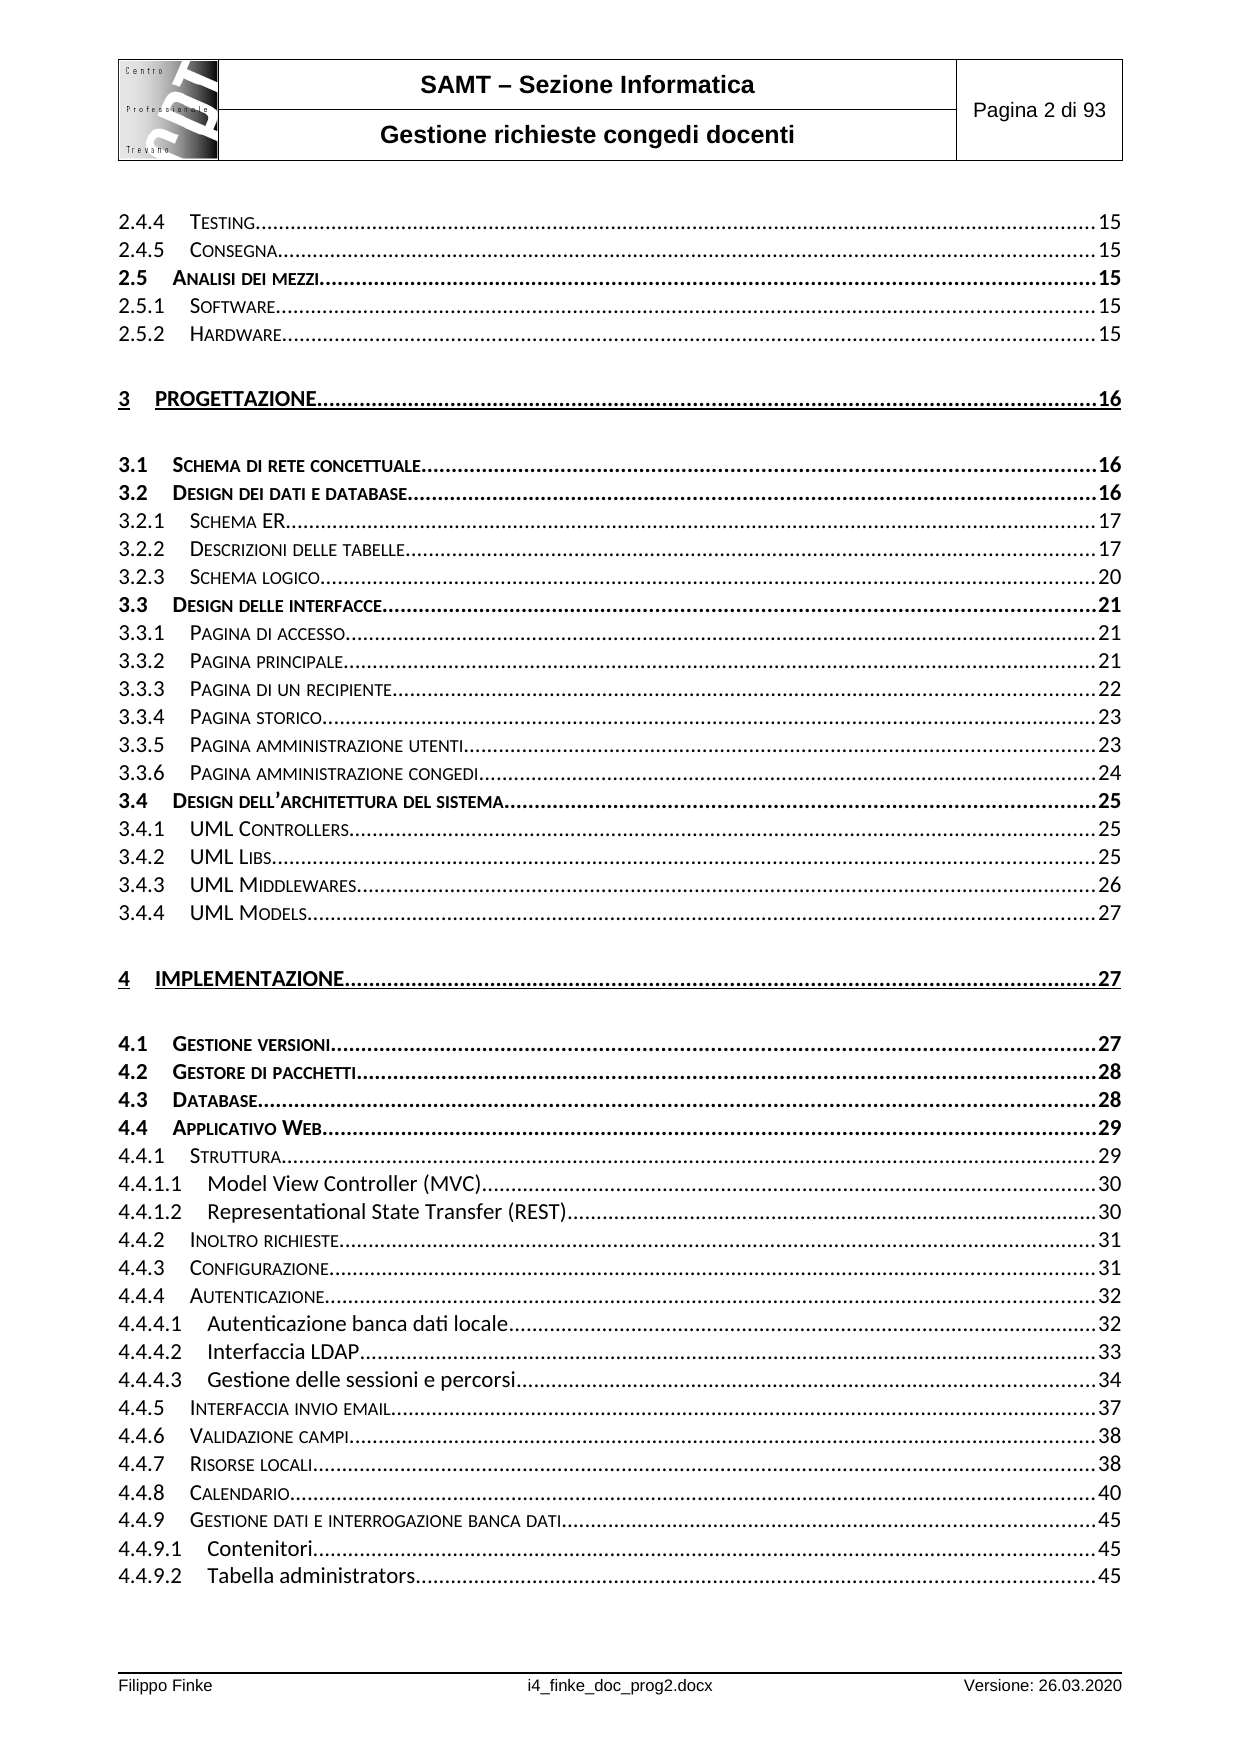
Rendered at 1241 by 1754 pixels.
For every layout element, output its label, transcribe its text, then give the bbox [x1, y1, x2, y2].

text 3.4.1 UML Controllers 25 [118, 814, 1122, 842]
text 3.3.5 Pagina amministrazione utenti 23 [118, 730, 1122, 758]
text 4.4.9.2 Tabella administrators 45 [118, 1562, 1122, 1590]
text 4.4.6 Validazione campi 38 [118, 1422, 1122, 1449]
text 3.4 Design dell’architettura del sistema 25 [118, 786, 1122, 814]
text 4.4.1.1 Model View Controller (MVC) 30 [118, 1169, 1122, 1197]
text 3.2 Design dei dati e database 16 [118, 478, 1122, 506]
text 4.4.1 Struttura 29 [118, 1141, 1122, 1169]
text 4.4.8 Calendario 40 [118, 1478, 1122, 1506]
text 2.4.4 Testing 15 [118, 207, 1122, 235]
text 3.2.1 Schema ER 17 [118, 506, 1122, 534]
text 4.4.4 Autenticazione 32 [118, 1281, 1122, 1309]
text 3.4.4 UML Models 27 [118, 898, 1122, 926]
text 3.1 Schema di rete concettuale 16 [118, 450, 1122, 478]
text 4.4.4.3 Gestione delle sessioni e percorsi 34 [118, 1366, 1122, 1393]
text 3 Progettazione 16 [118, 384, 1122, 412]
text 4.4 Applicativo Web 29 [118, 1113, 1122, 1141]
text 3.2.2 Descrizioni delle tabelle 17 [118, 534, 1122, 562]
text 3.3.4 Pagina storico 23 [118, 702, 1122, 730]
text 3.4.2 UML Libs 25 [118, 842, 1122, 870]
text 3.4.3 UML Middlewares 26 [118, 870, 1122, 898]
text 4.4.9.1 Contenitori 45 [118, 1534, 1122, 1562]
text 4.1 Gestione versioni 27 [118, 1029, 1122, 1057]
text 3.2.3 Schema logico 20 [118, 562, 1122, 590]
text 3.3.3 Pagina di un recipiente 22 [118, 674, 1122, 702]
text 4.4.5 Interfaccia invio email 37 [118, 1393, 1122, 1422]
text 2.5.1 Software 15 [118, 291, 1122, 319]
text 3.3 Design delle interfacce 21 [118, 590, 1122, 618]
text 3.3.1 Pagina di accesso 21 [118, 618, 1122, 646]
text 2.5.2 Hardware 15 [118, 319, 1122, 347]
text 4.4.9 Gestione dati e interrogazione banca dati 45 [118, 1506, 1122, 1534]
text 4.4.7 Risorse locali 38 [118, 1449, 1122, 1478]
text 3.3.2 Pagina principale 21 [118, 646, 1122, 674]
text 4.4.4.2 Interfaccia LDAP 33 [118, 1337, 1122, 1366]
text 4 Implementazione 27 [118, 964, 1122, 992]
text 4.4.1.2 Representational State Transfer (REST) 30 [118, 1197, 1122, 1225]
text 4.3 Database 28 [118, 1085, 1122, 1113]
text 4.4.3 Configurazione 31 [118, 1253, 1122, 1281]
text 3.3.6 Pagina amministrazione congedi 24 [118, 758, 1122, 786]
text 4.4.2 Inoltro richieste 31 [118, 1225, 1122, 1253]
text 2.4.5 Consegna 15 [118, 235, 1122, 263]
text 2.5 Analisi dei mezzi 15 [118, 263, 1122, 291]
text 4.4.4.1 Autenticazione banca dati locale 32 [118, 1309, 1122, 1337]
text 4.2 Gestore di pacchetti 28 [118, 1057, 1122, 1085]
picture [118, 60, 218, 159]
